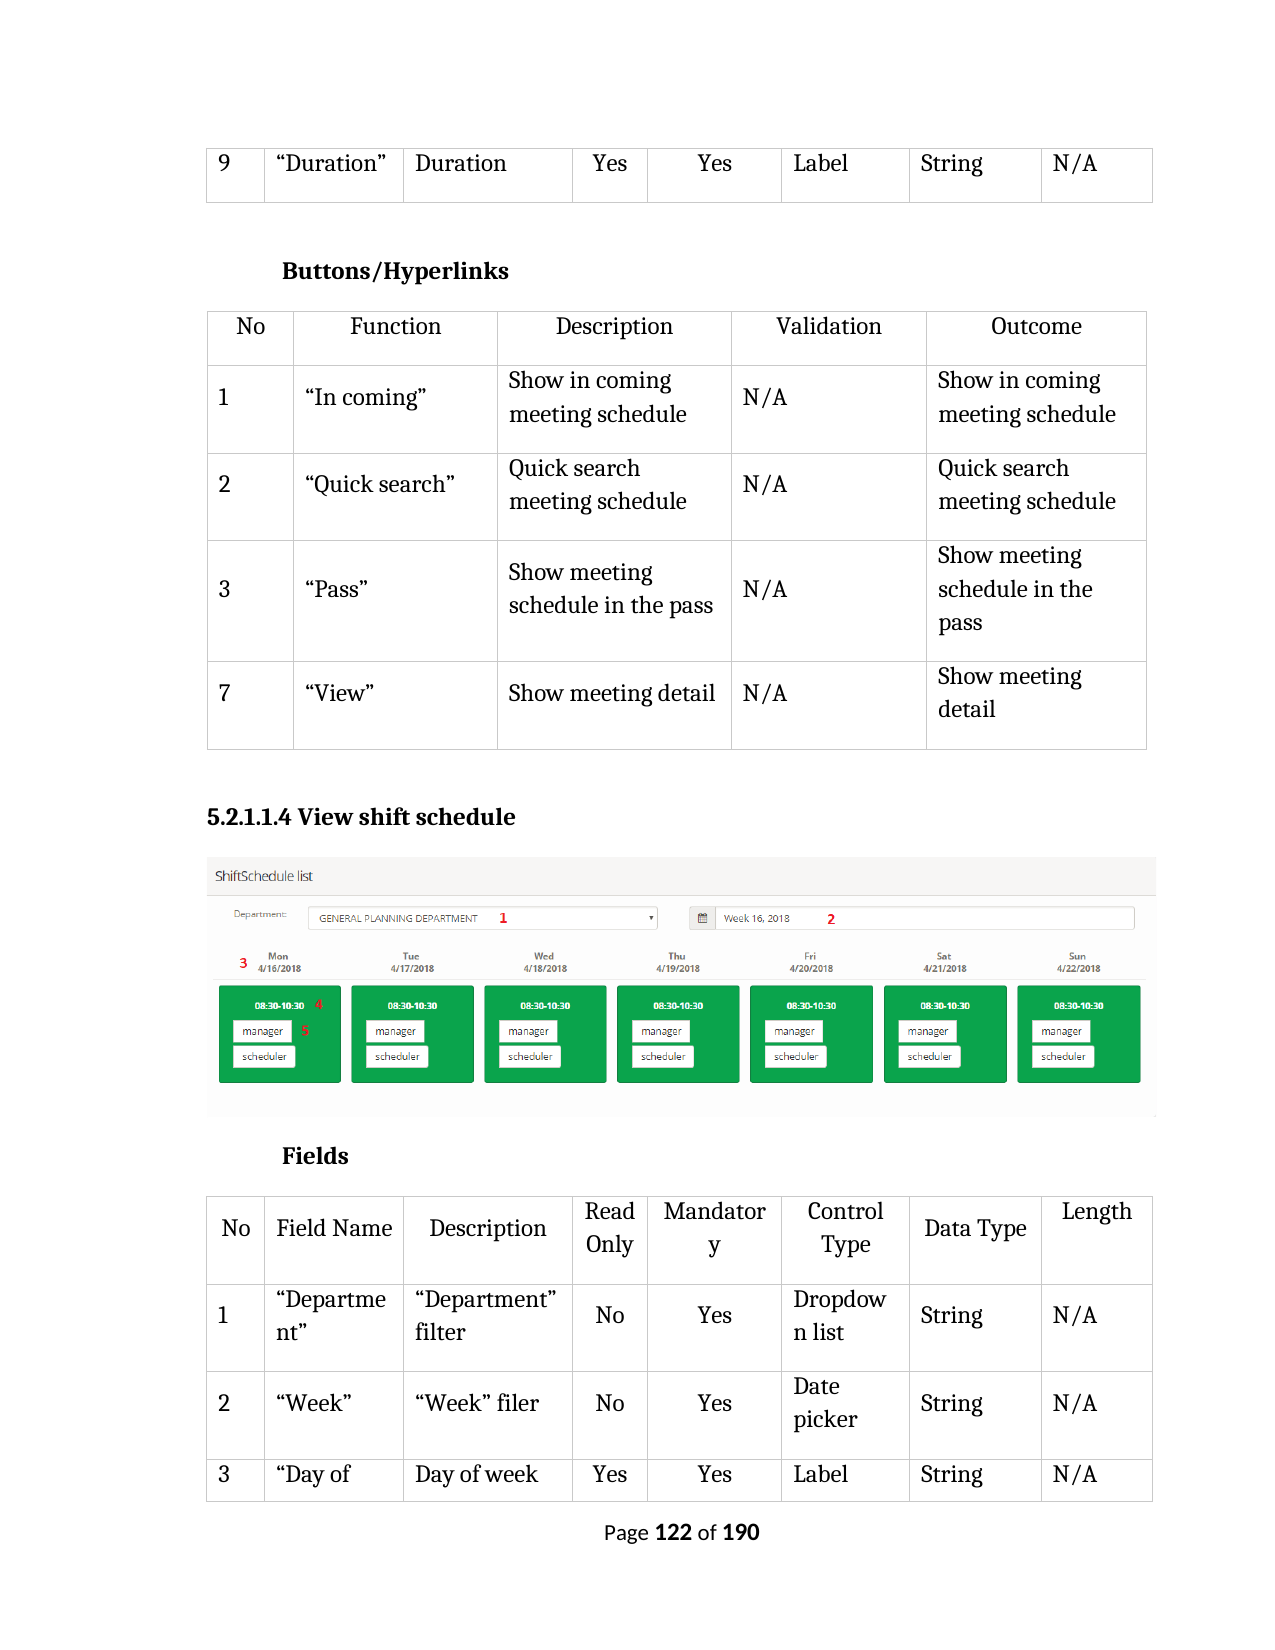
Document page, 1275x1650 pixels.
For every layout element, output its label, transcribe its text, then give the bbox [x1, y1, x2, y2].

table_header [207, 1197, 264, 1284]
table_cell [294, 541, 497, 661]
text Fields [282, 1142, 1157, 1171]
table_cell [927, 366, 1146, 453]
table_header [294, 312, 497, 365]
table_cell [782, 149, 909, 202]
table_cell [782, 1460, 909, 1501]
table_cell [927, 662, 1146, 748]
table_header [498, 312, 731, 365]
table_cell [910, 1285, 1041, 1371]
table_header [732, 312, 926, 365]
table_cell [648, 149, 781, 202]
picture [206, 857, 1157, 1118]
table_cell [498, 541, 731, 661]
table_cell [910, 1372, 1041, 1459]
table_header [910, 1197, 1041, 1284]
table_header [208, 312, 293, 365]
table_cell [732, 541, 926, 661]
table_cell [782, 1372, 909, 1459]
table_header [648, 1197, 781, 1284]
text Buttons/Hyperlinks [282, 257, 1157, 286]
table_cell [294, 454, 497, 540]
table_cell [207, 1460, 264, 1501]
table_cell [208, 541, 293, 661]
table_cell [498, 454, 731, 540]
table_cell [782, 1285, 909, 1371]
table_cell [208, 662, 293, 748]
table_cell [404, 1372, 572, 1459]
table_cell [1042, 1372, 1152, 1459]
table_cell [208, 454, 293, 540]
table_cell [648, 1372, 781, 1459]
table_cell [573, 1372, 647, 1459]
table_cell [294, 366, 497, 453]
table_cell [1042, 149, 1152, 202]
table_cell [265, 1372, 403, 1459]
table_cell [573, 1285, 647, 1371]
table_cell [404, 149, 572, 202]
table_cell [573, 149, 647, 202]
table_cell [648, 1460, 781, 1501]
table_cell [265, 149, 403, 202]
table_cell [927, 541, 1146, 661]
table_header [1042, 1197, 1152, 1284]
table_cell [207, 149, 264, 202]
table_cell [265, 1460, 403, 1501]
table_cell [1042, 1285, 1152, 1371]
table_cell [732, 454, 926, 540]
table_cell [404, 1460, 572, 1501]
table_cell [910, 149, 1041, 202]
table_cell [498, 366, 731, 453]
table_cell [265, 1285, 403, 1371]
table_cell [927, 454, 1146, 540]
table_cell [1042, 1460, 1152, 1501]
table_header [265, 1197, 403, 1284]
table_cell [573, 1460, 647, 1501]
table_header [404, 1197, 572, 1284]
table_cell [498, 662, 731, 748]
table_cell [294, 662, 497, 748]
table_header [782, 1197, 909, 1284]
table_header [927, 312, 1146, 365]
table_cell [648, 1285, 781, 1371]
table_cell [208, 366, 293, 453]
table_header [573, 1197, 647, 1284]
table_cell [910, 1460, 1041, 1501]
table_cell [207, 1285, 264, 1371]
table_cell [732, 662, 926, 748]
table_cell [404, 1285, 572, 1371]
text 5.2.1.1.4 View shift schedule [207, 803, 1157, 832]
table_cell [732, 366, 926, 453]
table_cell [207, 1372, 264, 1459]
